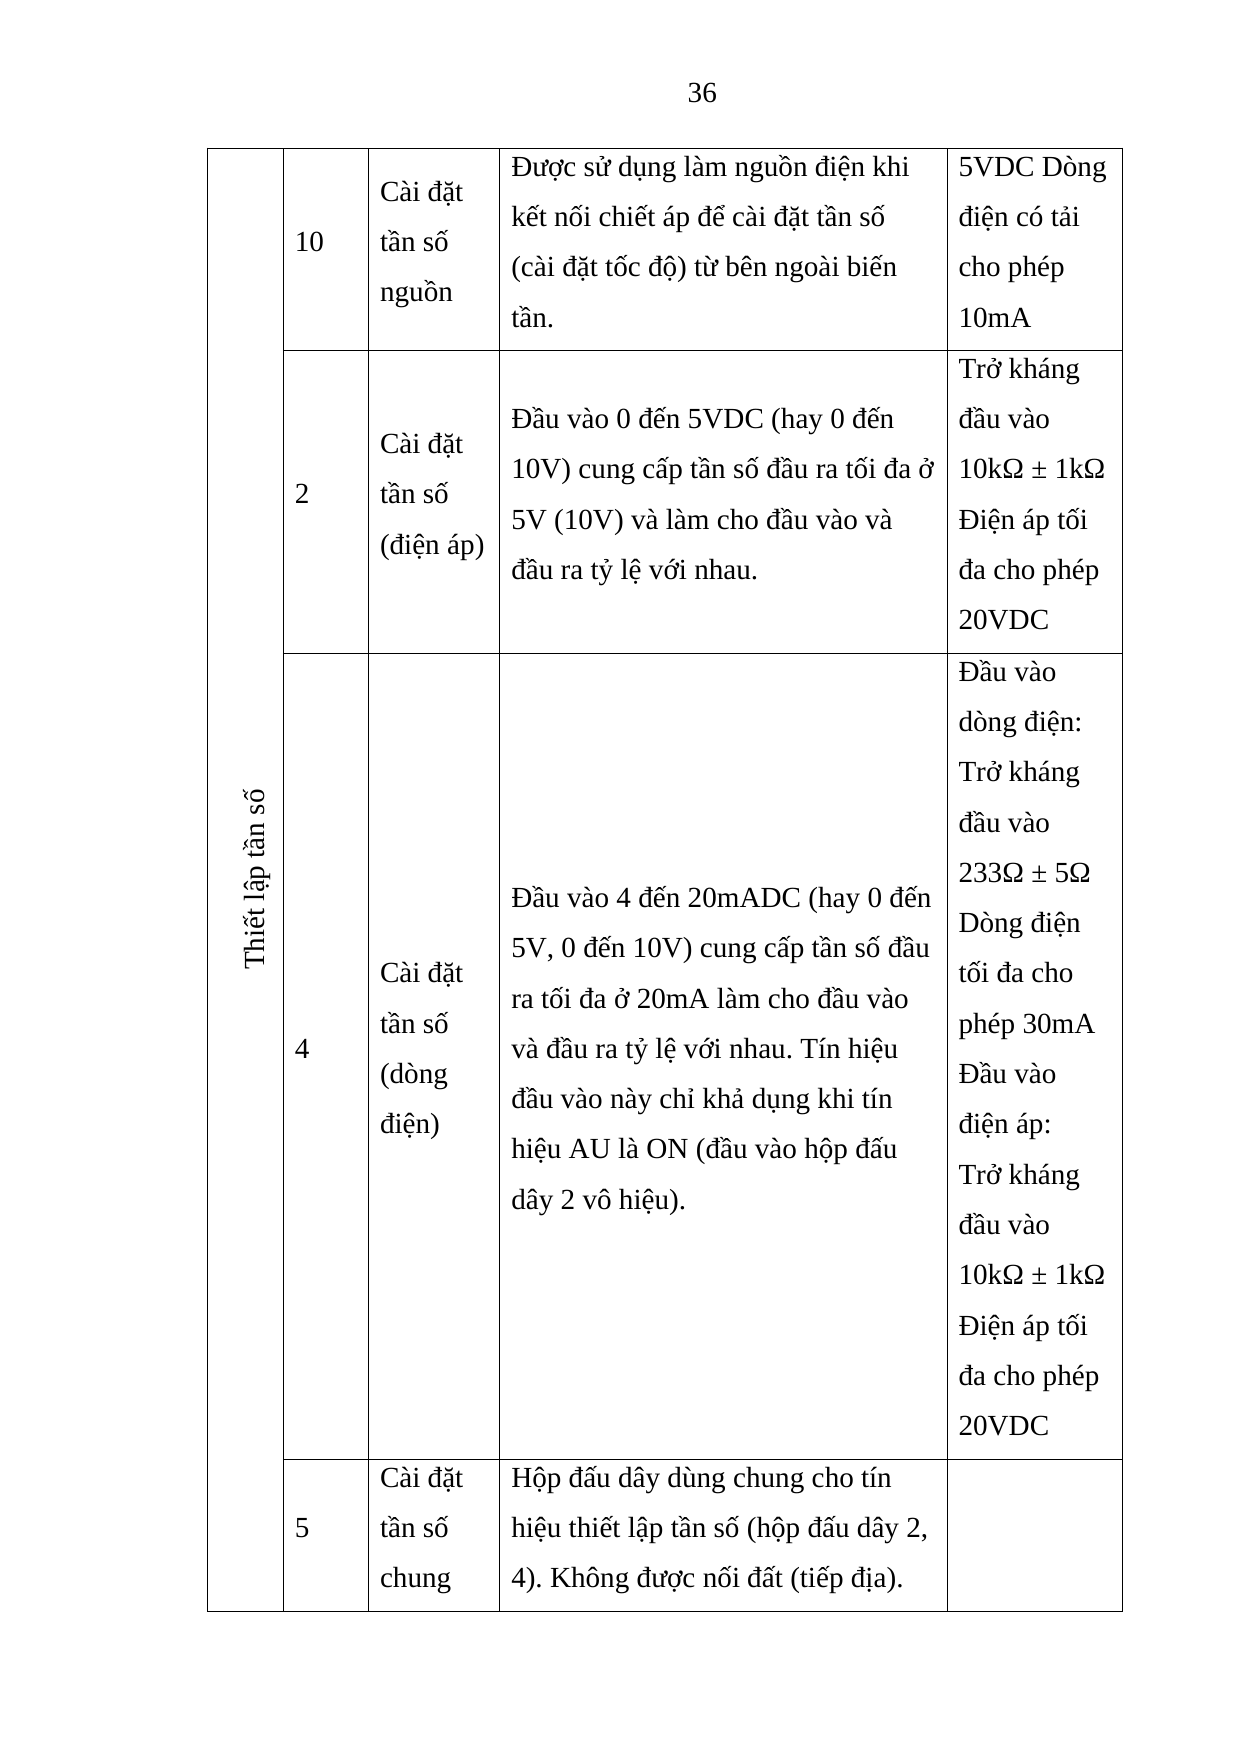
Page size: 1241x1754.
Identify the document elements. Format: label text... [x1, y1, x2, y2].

table_cell 5VDC Dòng điện có tải cho phép 10mA [948, 149, 1122, 350]
table_cell Thiết lập tần số [208, 149, 283, 1611]
table_cell Cài đặt tần số chung [369, 1460, 499, 1611]
table_cell Đầu vào 4 đến 20mADC (hay 0 đến 5V, 0 đến 10V) cung cấp tần số đầu ra tối đa ở 20mA làm cho đầu vào và đầu ra tỷ lệ với nhau. Tín hiệu đầu vào này chỉ khả dụng khi tín hiệu AU là ON (đầu vào hộp đấu dây 2 vô hiệu). [500, 654, 947, 1459]
table_cell Trở kháng đầu vào 10kΩ ± 1kΩ Điện áp tối đa cho phép 20VDC [948, 351, 1122, 653]
table_cell Được sử dụng làm nguồn điện khi kết nối chiết áp để cài đặt tần số (cài đặt tốc độ) từ bên ngoài biến tần. [500, 149, 947, 350]
table_cell Cài đặt tần số (dòng điện) [369, 654, 499, 1459]
table_cell Đầu vào dòng điện: Trở kháng đầu vào 233Ω ± 5Ω Dòng điện tối đa cho phép 30mA Đầu vào điện áp: Trở kháng đầu vào 10kΩ ± 1kΩ Điện áp tối đa cho phép 20VDC [948, 654, 1122, 1459]
table_cell 2 [284, 351, 368, 653]
table_cell Đầu vào 0 đến 5VDC (hay 0 đến 10V) cung cấp tần số đầu ra tối đa ở 5V (10V) và làm cho đầu vào và đầu ra tỷ lệ với nhau. [500, 351, 947, 653]
table_cell Cài đặt tần số nguồn [369, 149, 499, 350]
table_cell 4 [284, 654, 368, 1459]
table_cell 5 [284, 1460, 368, 1611]
table_cell [948, 1460, 1122, 1611]
table_cell Hộp đấu dây dùng chung cho tín hiệu thiết lập tần số (hộp đấu dây 2, 4). Không được nối đất (tiếp địa). [500, 1460, 947, 1611]
table_cell Cài đặt tần số (điện áp) [369, 351, 499, 653]
table_cell 10 [284, 149, 368, 350]
